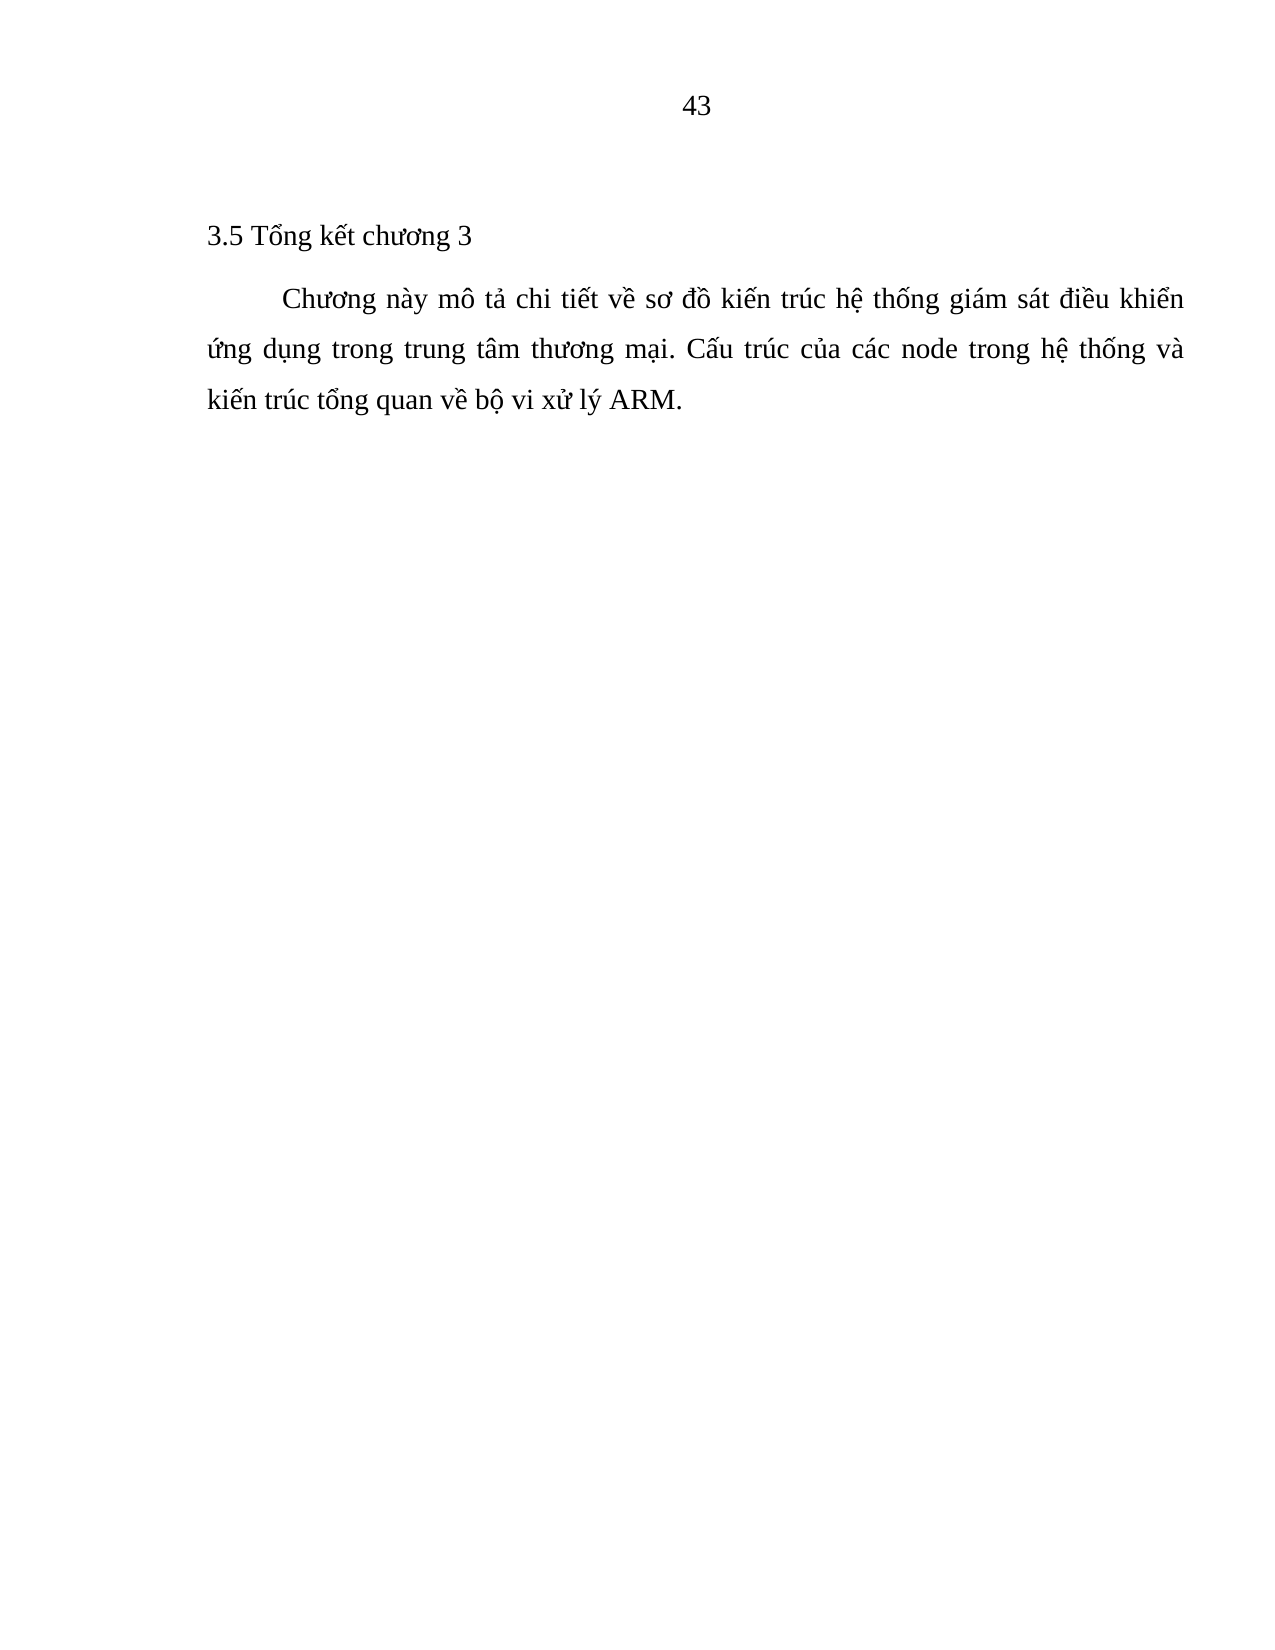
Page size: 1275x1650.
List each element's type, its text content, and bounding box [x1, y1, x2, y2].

text 3.5 Tổng kết chương 3 [207, 218, 1186, 252]
text Chương này mô tả chi tiết về sơ đồ kiến trúc hệ thống giám sát điều khiển ứng dụng trong trung tâm thương mại. Cấu trúc của các node trong hệ thống và kiến trúc tổng quan về bộ vi xử lý ARM. [207, 281, 1186, 415]
